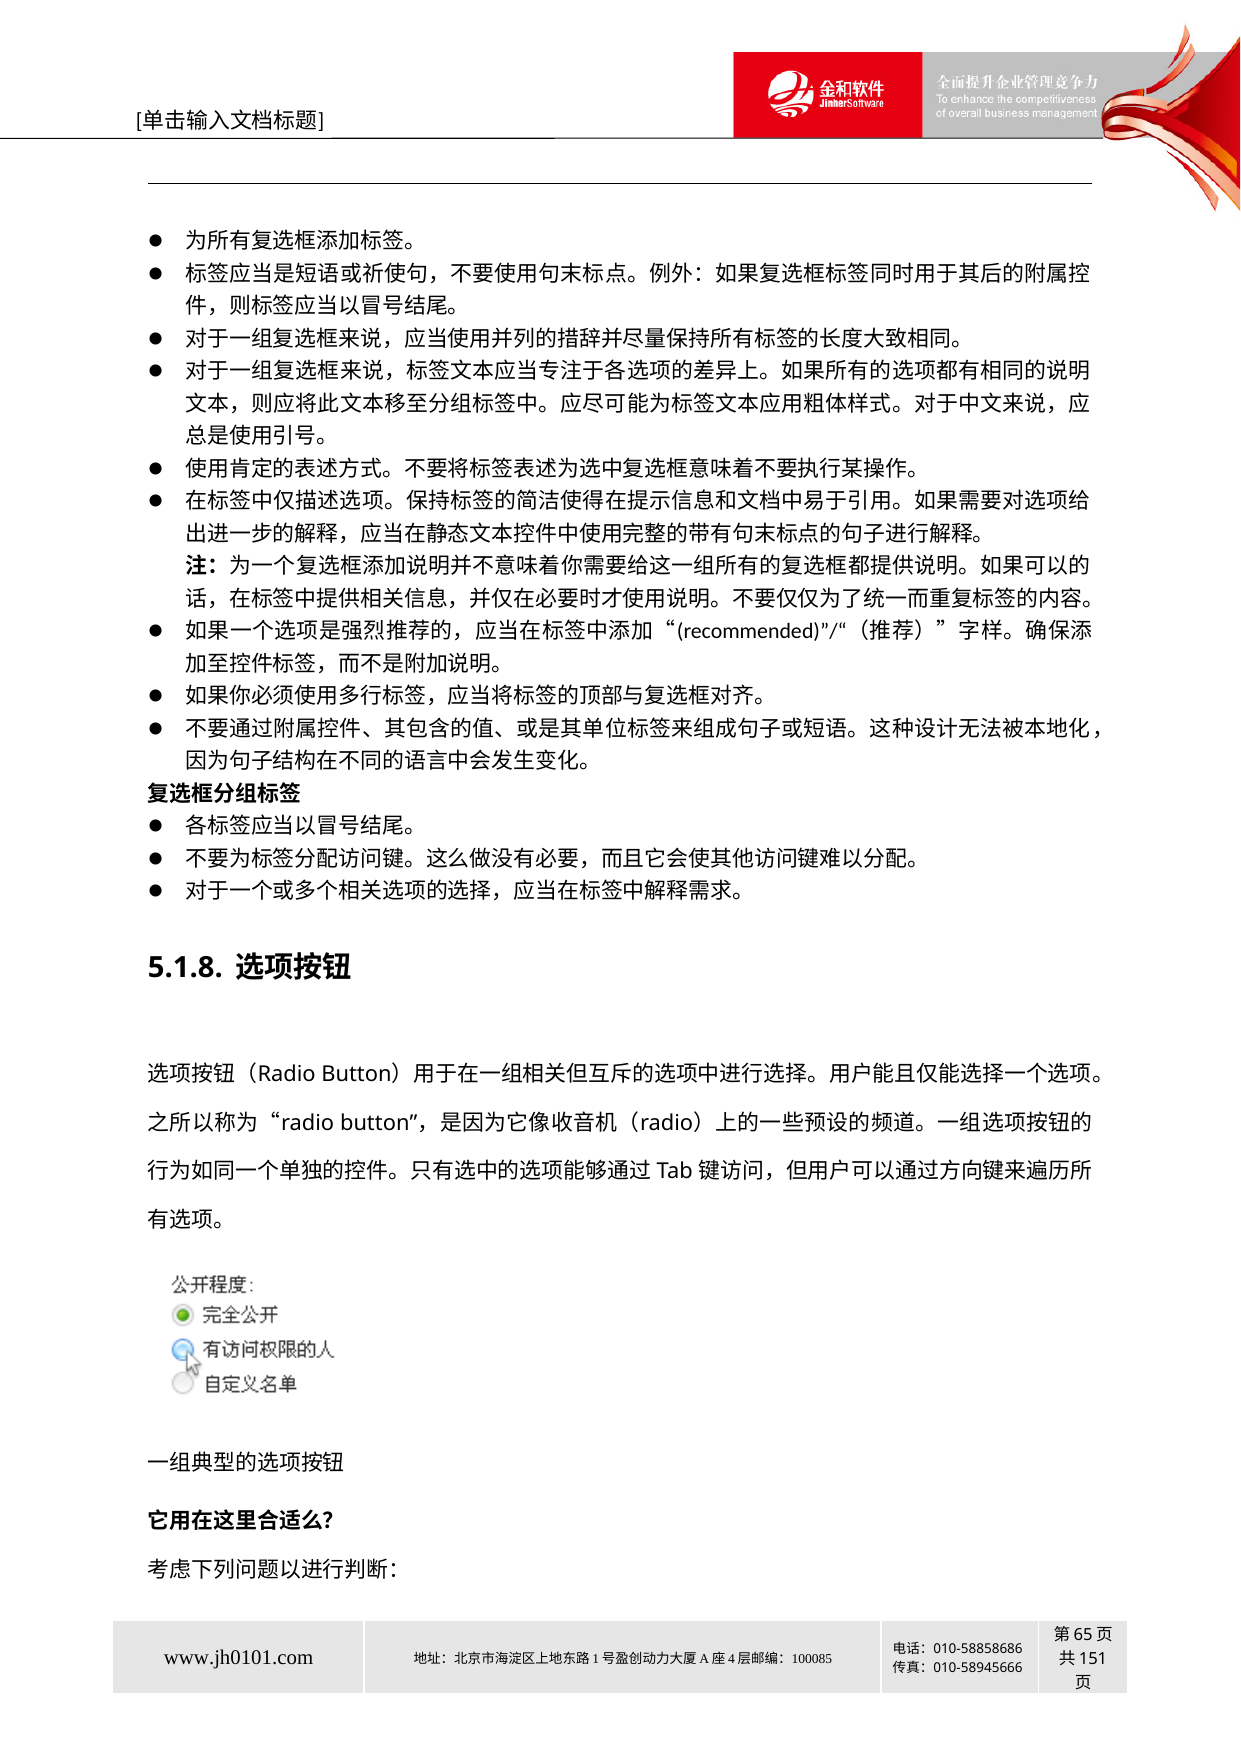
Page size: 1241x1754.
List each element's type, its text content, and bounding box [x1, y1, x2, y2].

text 它用在这里合适么？ 考虑下列问题以进行判断： [148, 1502, 1092, 1584]
picture [147, 1250, 358, 1418]
text 复选框分组标签 [148, 775, 1092, 808]
list 对于一个或多个相关选项的选择，应当在标签中解释需求。 [148, 873, 1092, 905]
list 注：为一个复选框添加说明并不意味着你需要给这一组所有的复选框都提供说明。如果可以的话，在标签中提供相关信息，并仅在必要时才使用说明。不要仅仅为了统一而重复标签的内容。 [185, 548, 1092, 613]
list 对于一组复选框来说，标签文本应当专注于各选项的差异上。如果所有的选项都有相同的说明文本，则应将此文本移至分组标签中。应尽可能为标签文本应用粗体样式。对于中文来说，应总是使用引号。 [148, 353, 1092, 450]
text 一组典型的选项按钮 [148, 1445, 1092, 1477]
list 对于一组复选框来说，应当使用并列的措辞并尽量保持所有标签的长度大致相同。 [148, 320, 1092, 353]
list 如果你必须使用多行标签，应当将标签的顶部与复选框对齐。 [148, 678, 1092, 710]
list 在标签中仅描述选项。保持标签的简洁使得在提示信息和文档中易于引用。如果需要对选项给出进一步的解释，应当在静态文本控件中使用完整的带有句末标点的句子进行解释。 [148, 483, 1092, 548]
list 各标签应当以冒号结尾。 [148, 808, 1092, 840]
list 使用肯定的表述方式。不要将标签表述为选中复选框意味着不要执行某操作。 [148, 450, 1092, 483]
list 不要通过附属控件、其包含的值、或是其单位标签来组成句子或短语。这种设计无法被本地化，因为句子结构在不同的语言中会发生变化。 [148, 710, 1092, 775]
text 选项按钮（Radio Button）用于在一组相关但互斥的选项中进行选择。用户能且仅能选择一个选项。之所以称为“radio button”，是因为它像收音机（radio）上的一些预设的频道。一组选项按钮的行为如同一个单独的控件。只有选中的选项能够通过 Tab 键访问，但用户可以通过方向键来遍历所有选项。 [148, 1055, 1092, 1234]
list 不要为标签分配访问键。这么做没有必要，而且它会使其他访问键难以分配。 [148, 840, 1092, 873]
list 为所有复选框添加标签。 [148, 223, 1092, 255]
list 如果一个选项是强烈推荐的，应当在标签中添加“(recommended)”/“（推荐）”字样。确保添加至控件标签，而不是附加说明。 [148, 613, 1092, 678]
picture [199, 0, 1241, 232]
subtitle 选项按钮 [148, 932, 1092, 997]
list 标签应当是短语或祈使句，不要使用句末标点。例外：如果复选框标签同时用于其后的附属控件，则标签应当以冒号结尾。 [148, 255, 1092, 320]
